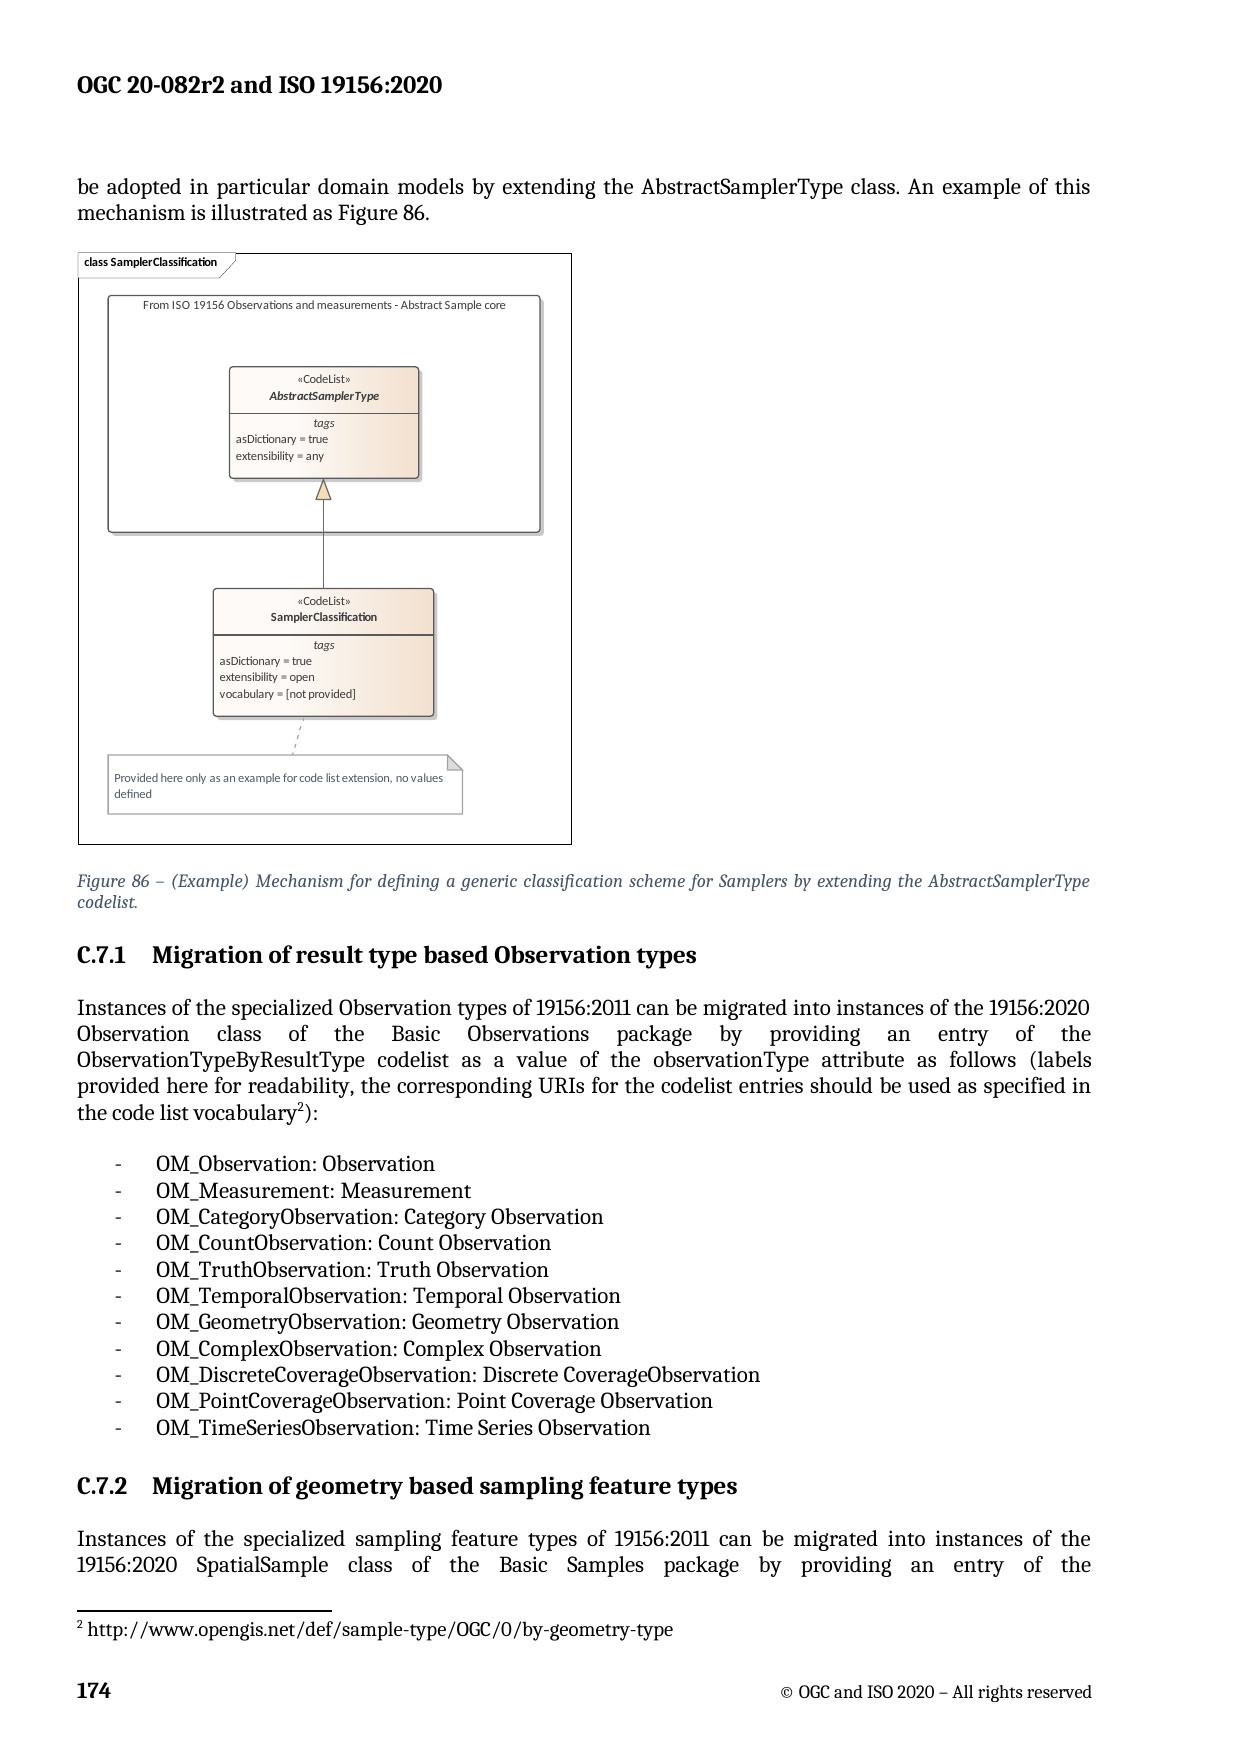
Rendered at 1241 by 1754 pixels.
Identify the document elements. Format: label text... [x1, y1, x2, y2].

list OM_Observation: Observation [114, 1151, 1092, 1177]
list OM_CountObservation: Count Observation [114, 1230, 1092, 1256]
list OM_GeometryObservation: Geometry Observation [114, 1309, 1092, 1336]
text Migration of result type based Observation types [77, 941, 1092, 969]
list OM_PointCoverageObservation: Point Coverage Observation [114, 1388, 1092, 1414]
text Migration of geometry based sampling feature types [77, 1472, 1092, 1501]
list OM_TimeSeriesObservation: Time Series Observation [114, 1414, 1092, 1441]
list OM_ComplexObservation: Complex Observation [114, 1336, 1092, 1362]
list OM_Measurement: Measurement [114, 1177, 1092, 1204]
list OM_TruthObservation: Truth Observation [114, 1256, 1092, 1283]
text Instances of the specialized Observation types of 19156:2011 can be migrated into instances of the 19156:2020 Observation class of the Basic Observations package by providing an entry of the ObservationTypeByResultType codelist as a value of the observationType attribute as follows (labels provided here for readability, the corresponding URIs for the codelist entries should be used as specified in the code list vocabulary): [77, 994, 1092, 1126]
list OM_DiscreteCoverageObservation: Discrete CoverageObservation [114, 1362, 1092, 1388]
list OM_CategoryObservation: Category Observation [114, 1204, 1092, 1230]
list OM_TemporalObservation: Temporal Observation [114, 1283, 1092, 1309]
